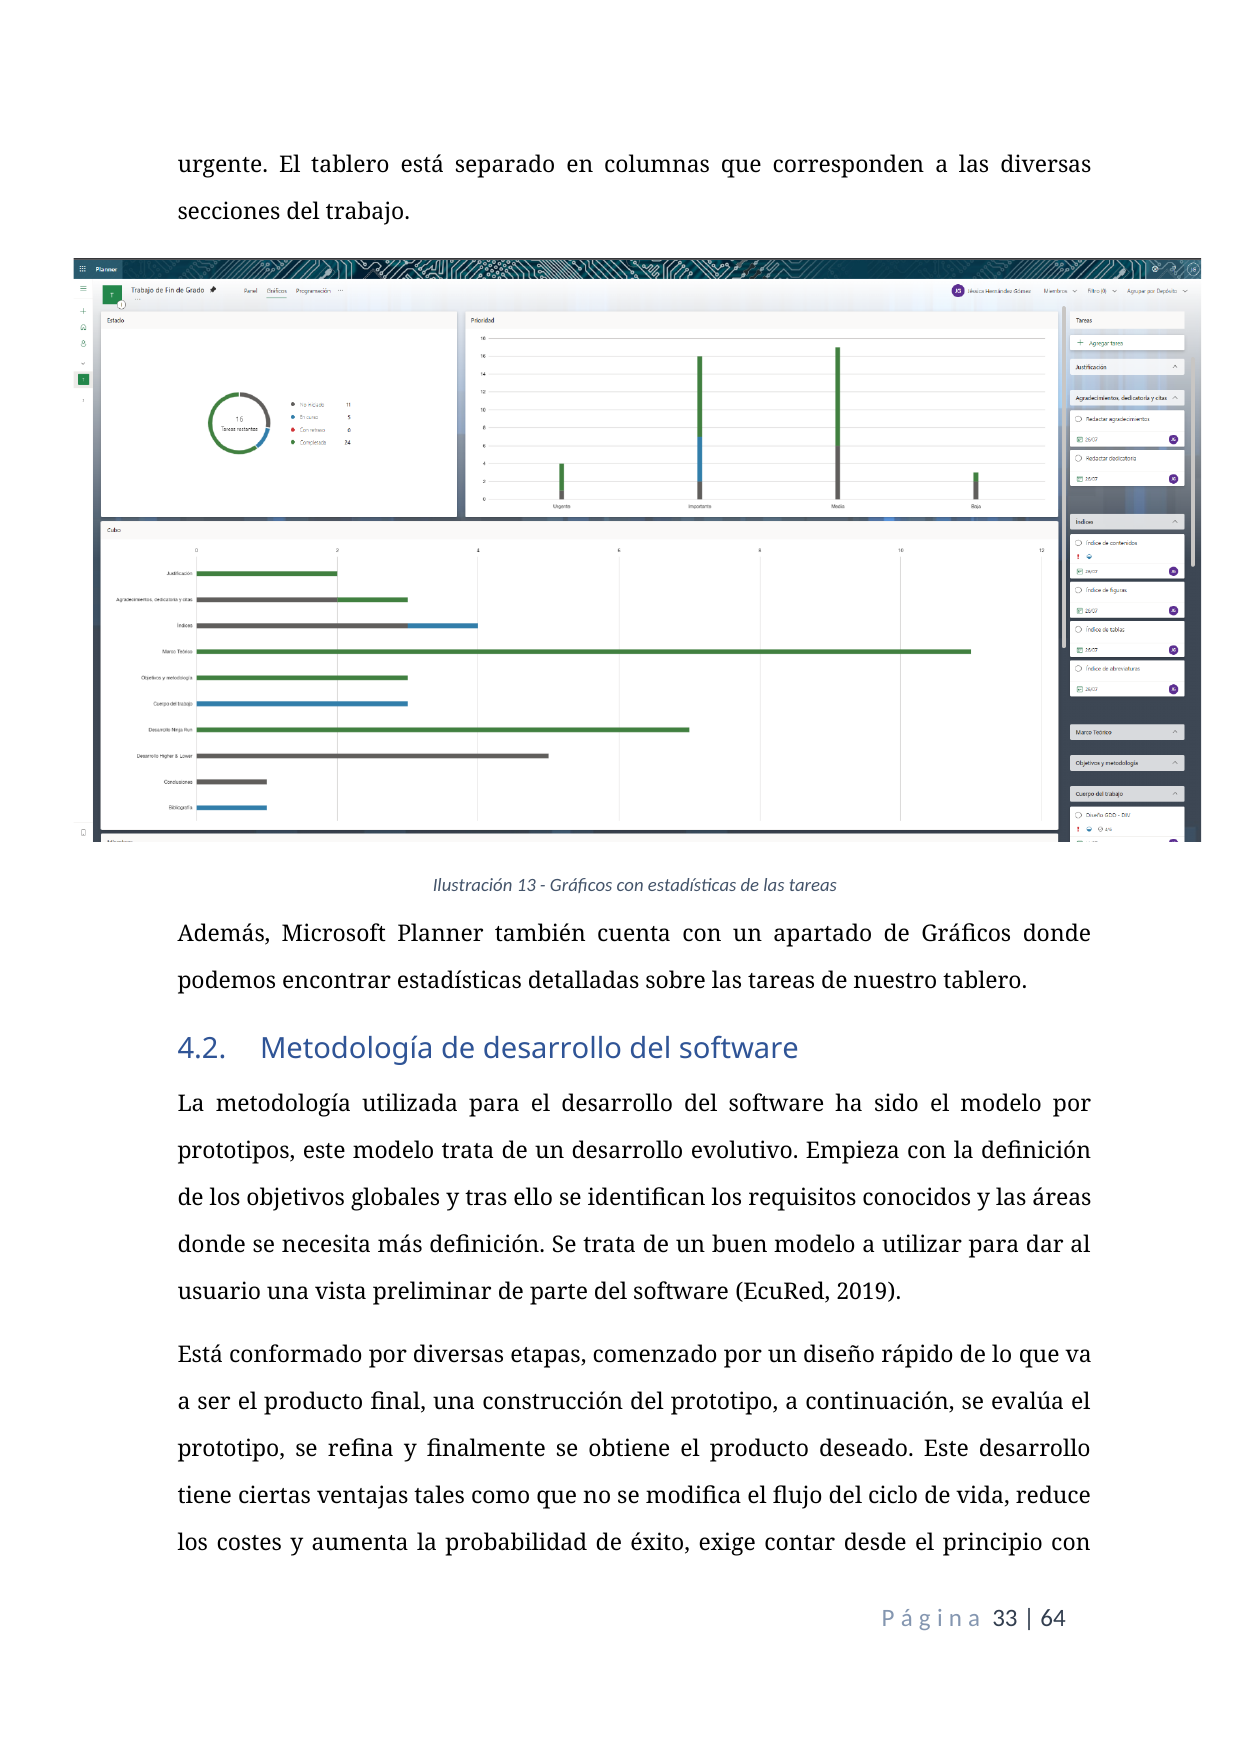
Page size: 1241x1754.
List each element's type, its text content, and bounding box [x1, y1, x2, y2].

text La metodología utilizada para el desarrollo del software ha sido el modelo por prototipos, este modelo trata de un desarrollo evolutivo. Empieza con la definición de los objetivos globales y tras ello se identifican los requisitos conocidos y las áreas donde se necesita más definición. Se trata de un buen modelo a utilizar para dar al usuario una vista preliminar de parte del software . [177, 1087, 1092, 1306]
text Además, Microsoft Planner también cuenta con un apartado de Gráficos donde podemos encontrar estadísticas detalladas sobre las tareas de nuestro tablero. [177, 917, 1092, 996]
list Metodología de desarrollo del software [177, 1028, 1092, 1067]
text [177, 148, 1092, 226]
picture [73, 258, 1202, 842]
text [177, 1338, 1092, 1557]
